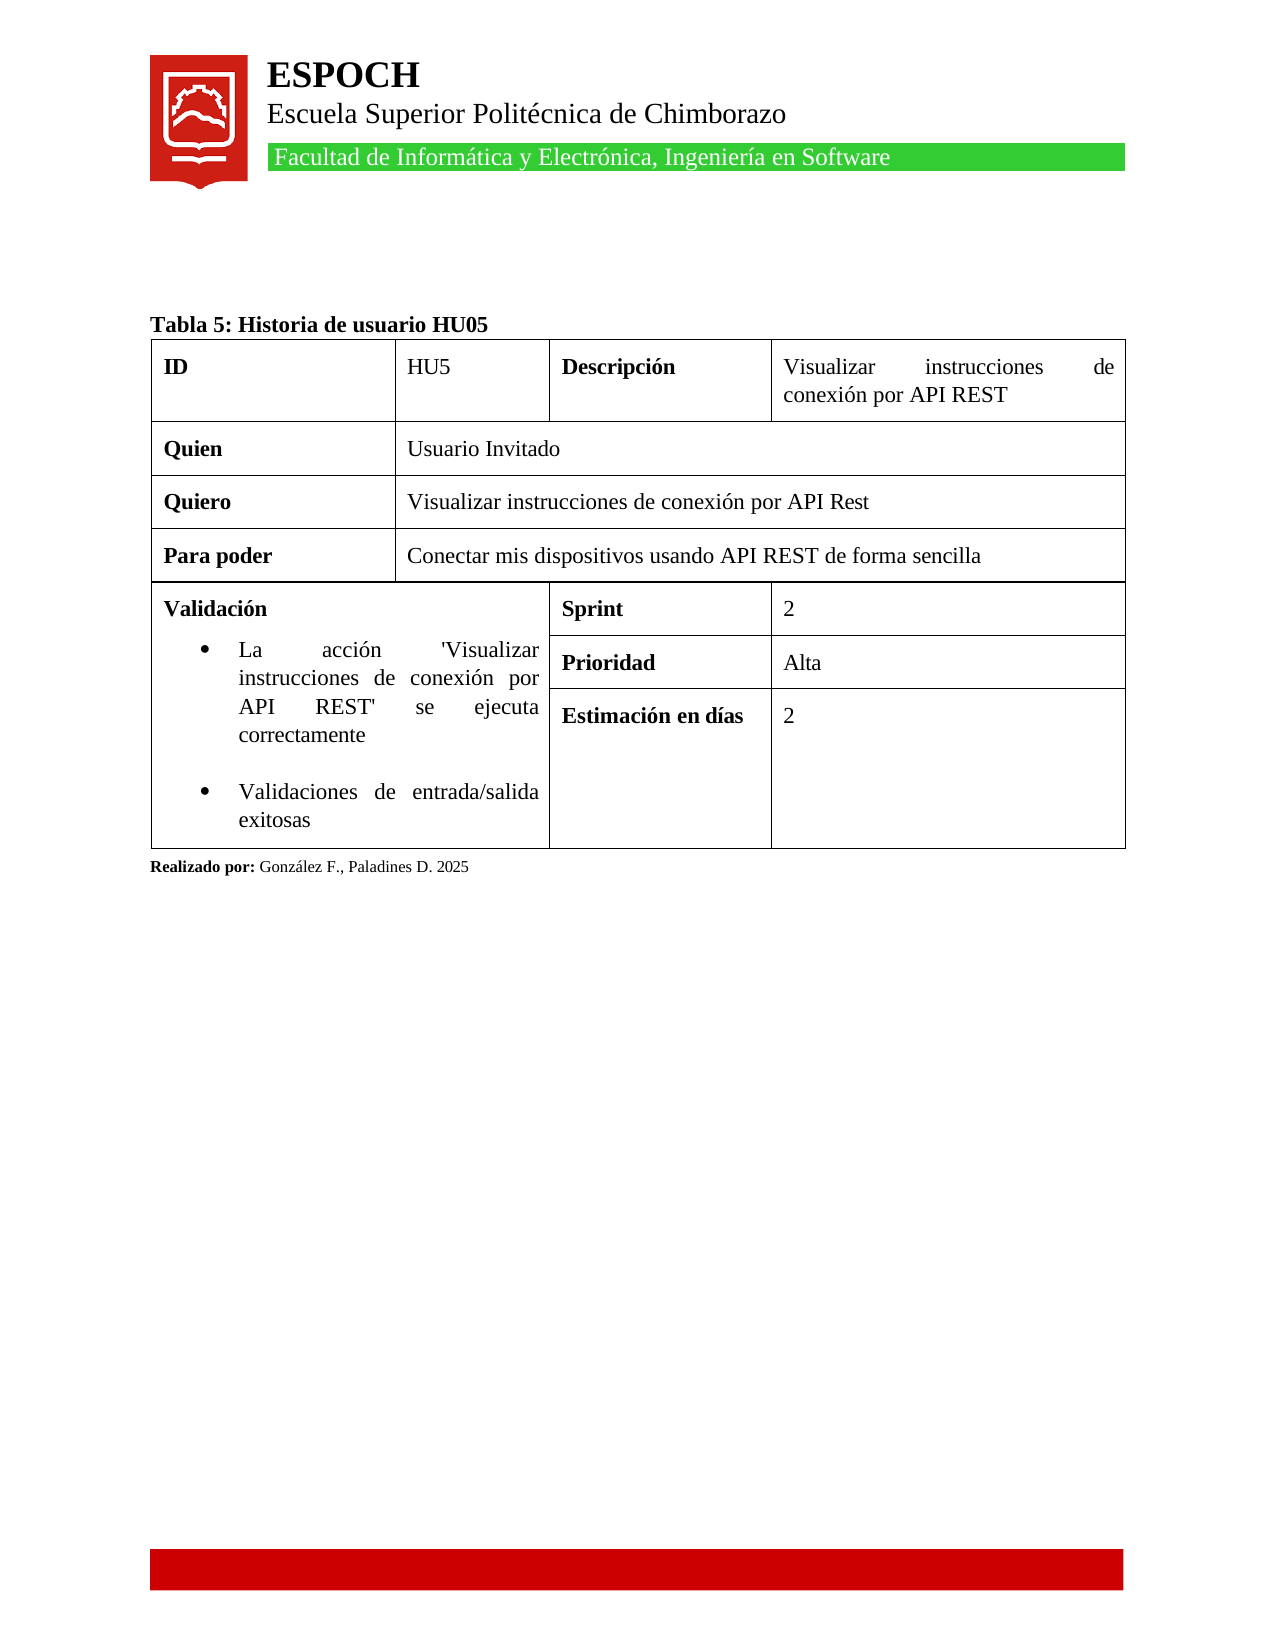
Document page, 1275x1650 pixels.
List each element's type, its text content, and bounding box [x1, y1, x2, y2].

table_cell Quien [152, 422, 395, 474]
subtitle Tabla 5: Historia de usuario HU05 [150, 311, 1162, 337]
table_cell Conectar mis dispositivos usando API REST de forma sencilla [396, 529, 1125, 581]
table_cell 2 [772, 689, 1125, 847]
table_header ID [152, 340, 395, 421]
table_cell Visualizar instrucciones de conexión por API Rest [396, 476, 1125, 528]
table_cell Alta [772, 636, 1125, 688]
table_cell Sprint [550, 583, 771, 635]
table_cell 2 [772, 583, 1125, 635]
table_cell Para poder [152, 529, 395, 581]
text Realizado por: González F., Paladines D. 2025 [150, 857, 1162, 876]
table_header HU5 [396, 340, 549, 421]
table_header Visualizar instrucciones de conexión por API REST [772, 340, 1125, 421]
table_cell Quiero [152, 476, 395, 528]
table_cell Estimación en días [550, 689, 771, 847]
picture [150, 55, 248, 189]
table_header Descripción [550, 340, 771, 421]
table_cell Validación La acción 'Visualizar instrucciones de conexión por API REST' se ejecuta correctamente Validaciones de entrada/salida exitosas [152, 583, 549, 847]
table_cell Usuario Invitado [396, 422, 1125, 474]
table_cell Prioridad [550, 636, 771, 688]
